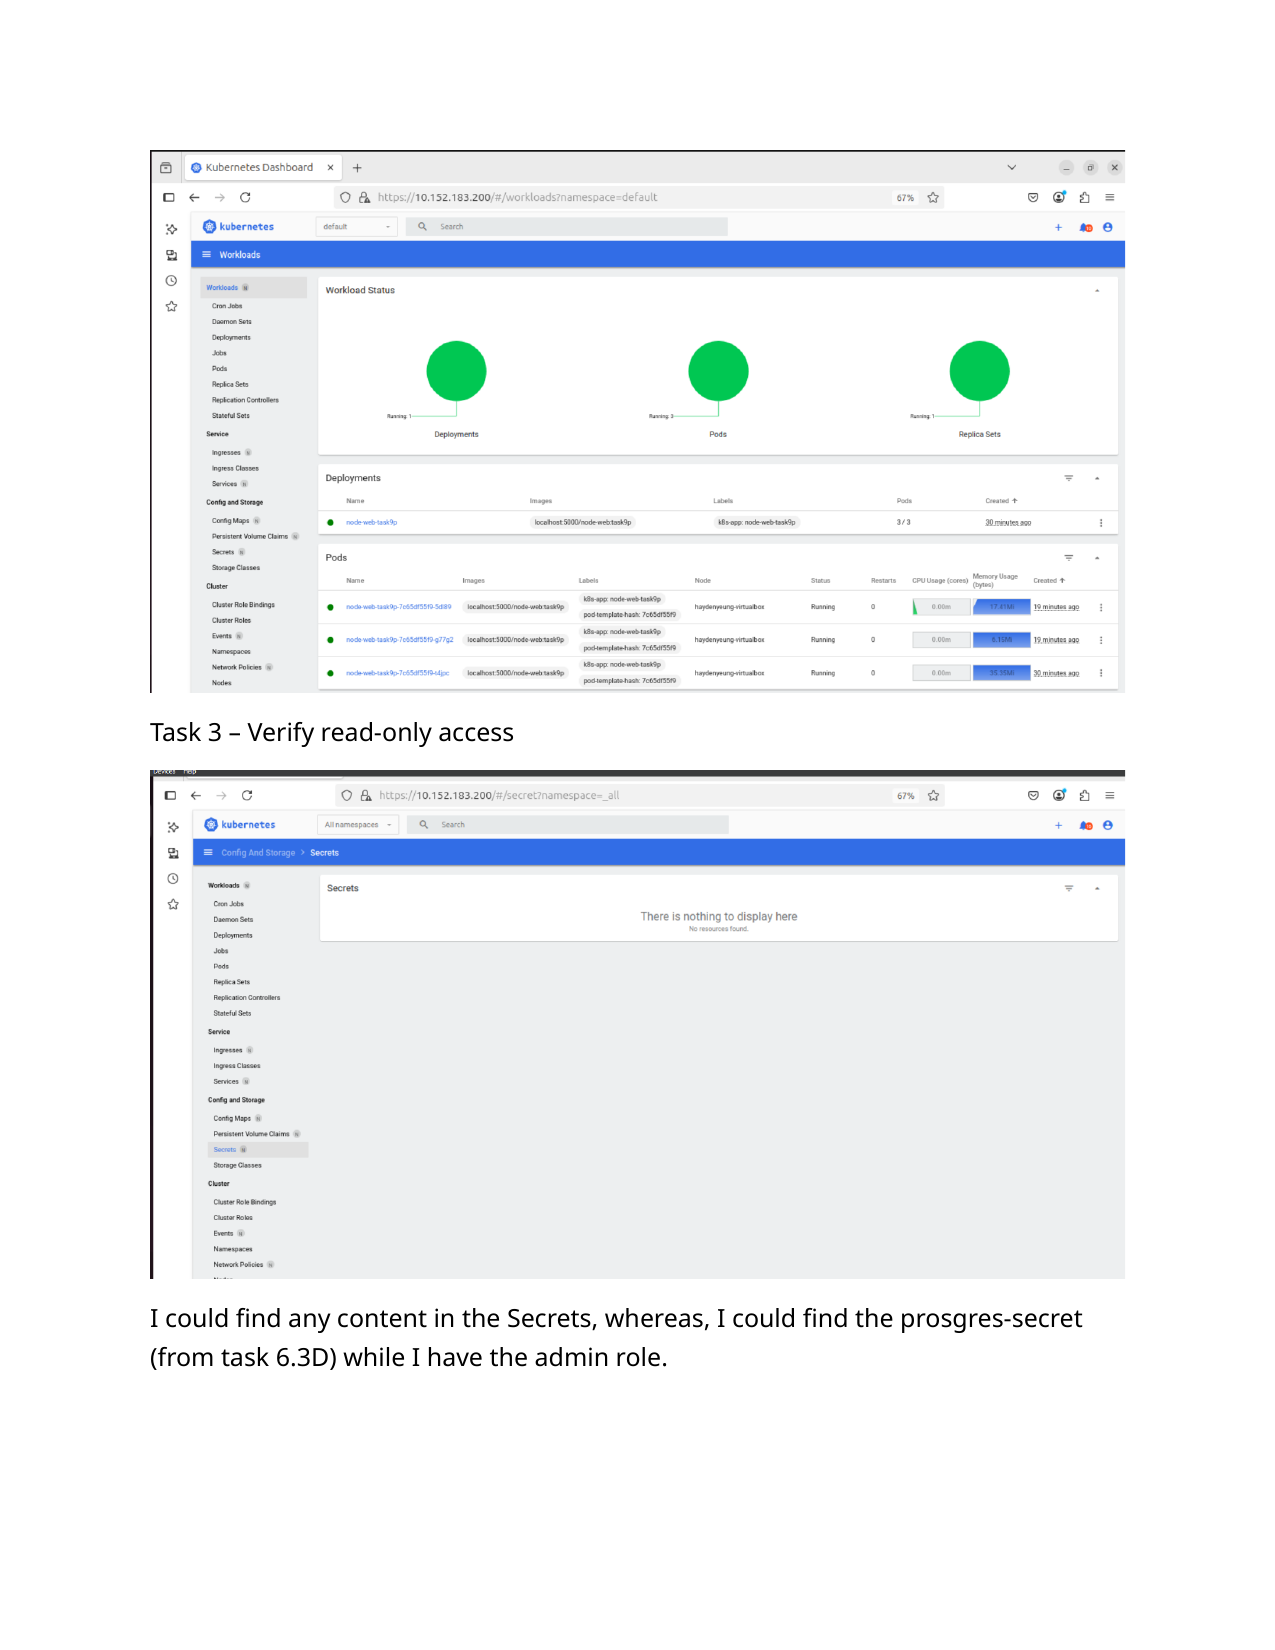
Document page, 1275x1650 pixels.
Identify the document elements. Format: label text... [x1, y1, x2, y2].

text Task 3 – Verify read-only access [150, 714, 1125, 748]
picture [150, 150, 1125, 693]
picture [150, 770, 1125, 1279]
text I could find any content in the Secrets, whereas, I could find the prosgres-secret (from task 6.3D) while I have the admin role. [150, 1300, 1125, 1373]
